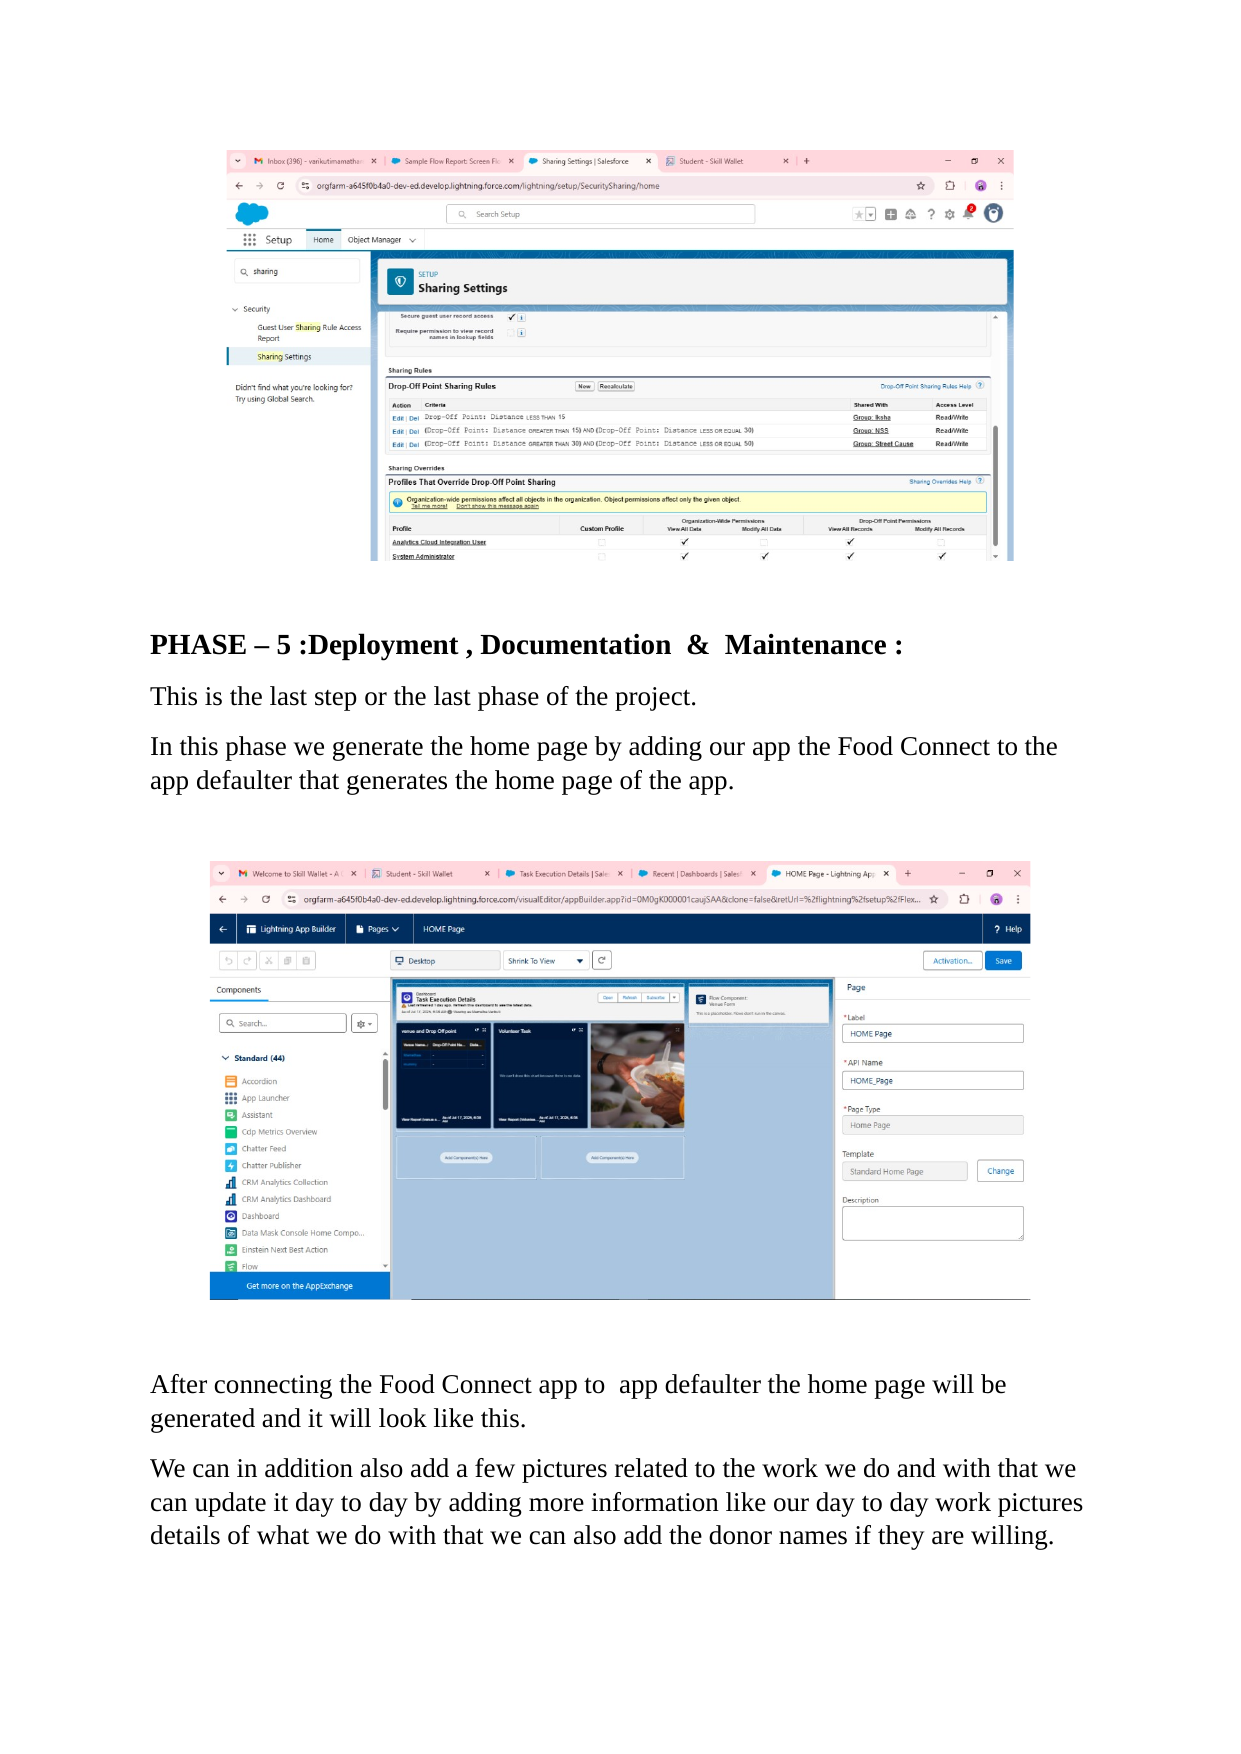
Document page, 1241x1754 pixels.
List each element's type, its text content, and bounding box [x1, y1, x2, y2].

text We can in addition also add a few pictures related to the work we do and with that we can update it day to day by adding more information like our day to day work pictures details of what we do with that we can also add the donor names if they are willing. [150, 1452, 1090, 1551]
text In this phase we generate the home page by adding our app the Food Connect to the app defaulter that generates the home page of the app. [150, 730, 1090, 795]
picture [209, 861, 1031, 1300]
text After connecting the Food Connect app to app defaulter the home page will be generated and it will look like this. [150, 1369, 1090, 1433]
text This is the last step or the last phase of the project. [150, 680, 1090, 711]
picture [226, 150, 1014, 561]
text PHASE – 5 :Deployment , Documentation & Maintenance : [150, 627, 1090, 661]
